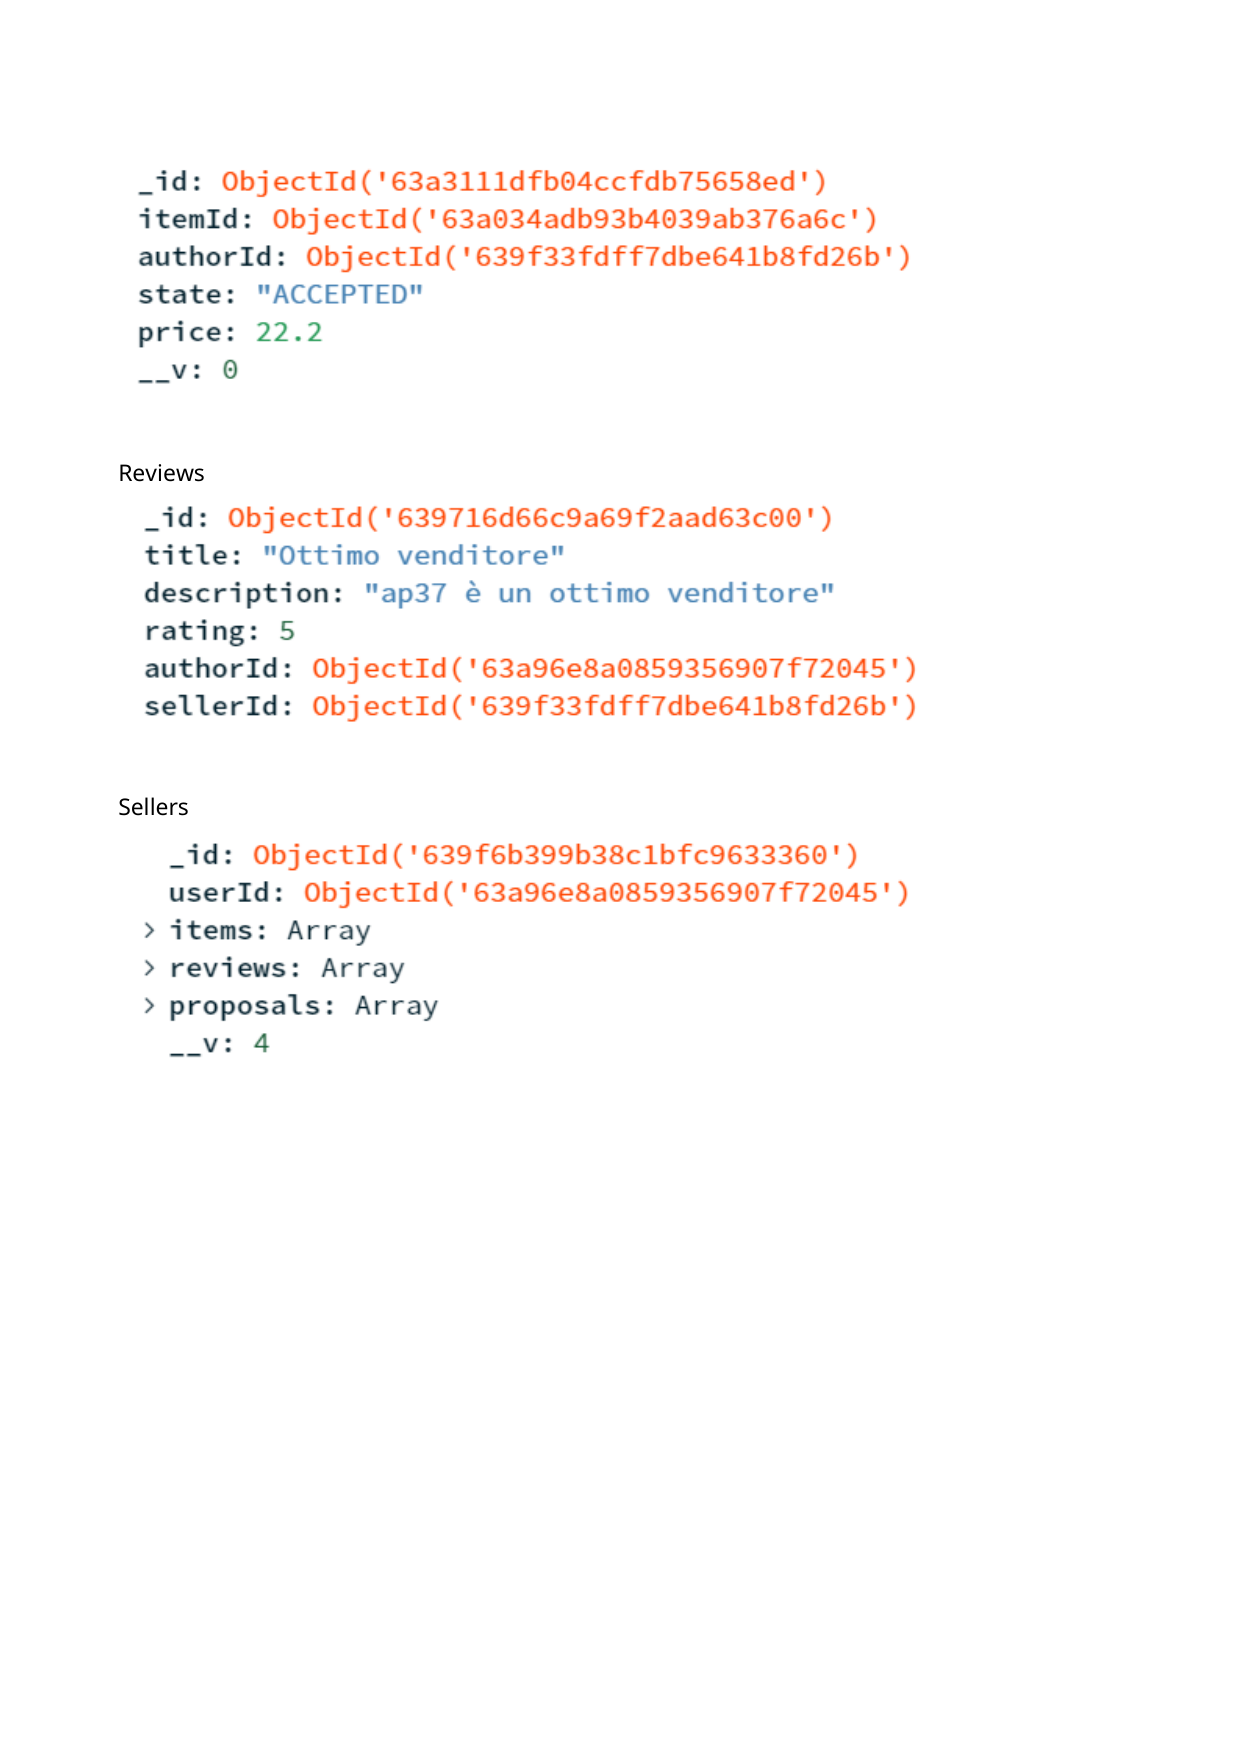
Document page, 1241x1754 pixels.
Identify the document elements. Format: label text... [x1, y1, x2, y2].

picture [118, 488, 951, 761]
text Reviews [118, 457, 1122, 488]
picture [118, 822, 944, 1087]
picture [118, 147, 937, 426]
text Sellers [118, 791, 1122, 823]
